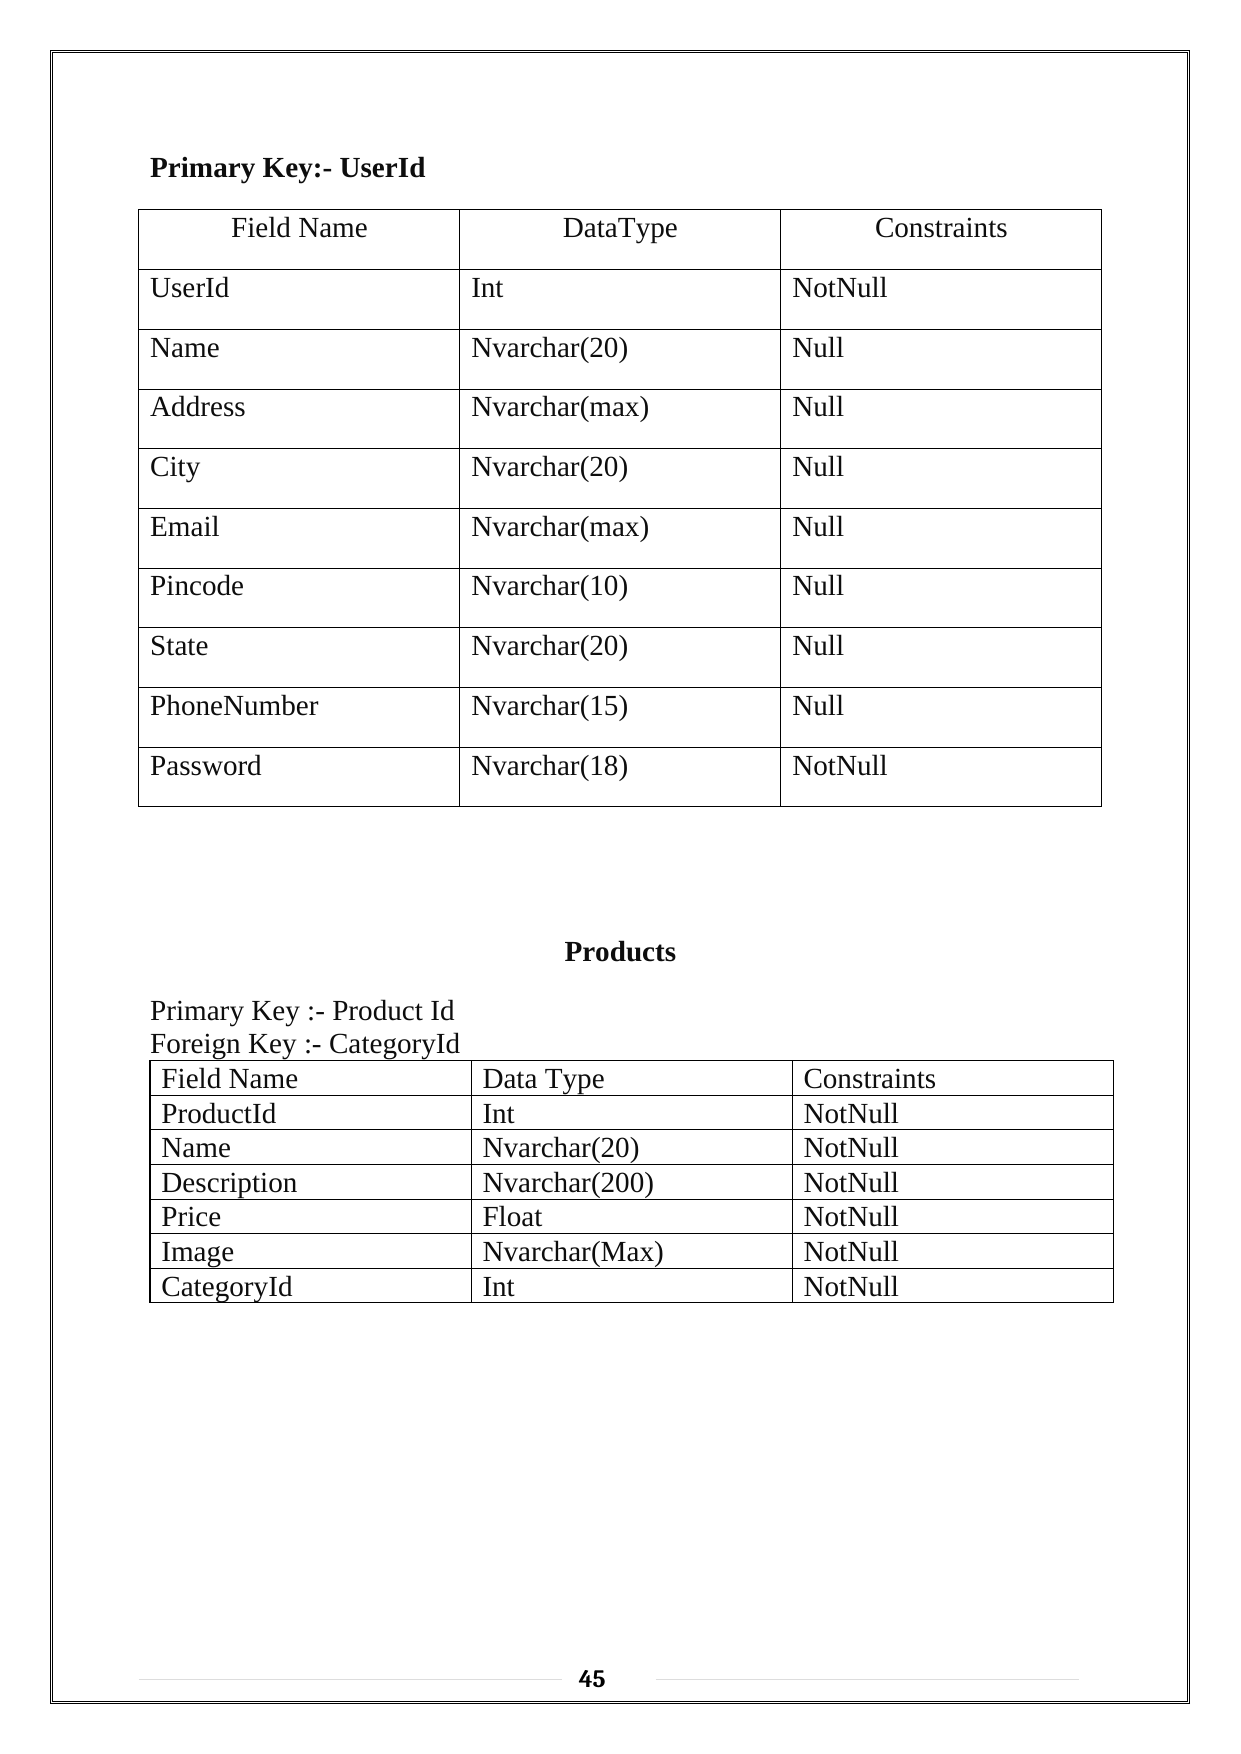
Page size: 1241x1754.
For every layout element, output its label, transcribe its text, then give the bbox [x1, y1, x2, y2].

table_cell Nvarchar(20) [460, 330, 780, 388]
table_cell City [139, 449, 459, 508]
table_cell Nvarchar(max) [460, 509, 780, 567]
table_cell NotNull [793, 1165, 1113, 1198]
table_cell NotNull [793, 1096, 1113, 1129]
table_cell Nvarchar(20) [460, 449, 780, 508]
table_cell Email [139, 509, 459, 567]
text Products [150, 934, 1090, 967]
table_cell Nvarchar(max) [460, 390, 780, 448]
table_cell Address [139, 390, 459, 448]
text Primary Key :- Product Id [150, 993, 1090, 1027]
table_cell Nvarchar(20) [472, 1130, 792, 1164]
table_cell CategoryId [151, 1269, 471, 1302]
table_cell Name [151, 1130, 471, 1164]
table_cell NotNull [781, 748, 1101, 806]
text Primary Key:- UserId [150, 150, 1090, 183]
table_cell State [139, 628, 459, 687]
table_cell Null [781, 390, 1101, 448]
table_cell Null [781, 569, 1101, 627]
table_cell Int [472, 1269, 792, 1302]
table_cell Image [151, 1234, 471, 1268]
table_cell PhoneNumber [139, 688, 459, 747]
table_cell Null [781, 628, 1101, 687]
table_cell Nvarchar(15) [460, 688, 780, 747]
table_cell UserId [139, 270, 459, 329]
table_cell Description [151, 1165, 471, 1198]
table_cell NotNull [793, 1269, 1113, 1302]
table_cell ProductId [151, 1096, 471, 1129]
table_cell NotNull [793, 1130, 1113, 1164]
table_header Data Type [472, 1061, 792, 1095]
table_cell Nvarchar(18) [460, 748, 780, 806]
table_cell Name [139, 330, 459, 388]
table_header Constraints [781, 210, 1101, 269]
table_cell Float [472, 1200, 792, 1233]
table_cell NotNull [793, 1200, 1113, 1233]
table_cell Nvarchar(20) [460, 628, 780, 687]
table_header Constraints [793, 1061, 1113, 1095]
table_cell Nvarchar(10) [460, 569, 780, 627]
table_cell Int [472, 1096, 792, 1129]
table_cell Price [151, 1200, 471, 1233]
table_cell Int [460, 270, 780, 329]
table_cell NotNull [793, 1234, 1113, 1268]
table_header Field Name [151, 1061, 471, 1095]
table_cell Null [781, 449, 1101, 508]
text Foreign Key :- CategoryId [150, 1027, 1090, 1060]
table_header Field Name [139, 210, 459, 269]
table_cell Null [781, 688, 1101, 747]
table_cell Nvarchar(Max) [472, 1234, 792, 1268]
table_cell Nvarchar(200) [472, 1165, 792, 1198]
table_header DataType [460, 210, 780, 269]
table_cell Password [139, 748, 459, 806]
table_cell NotNull [781, 270, 1101, 329]
table_cell Null [781, 330, 1101, 388]
table_cell Pincode [139, 569, 459, 627]
table_cell Null [781, 509, 1101, 567]
